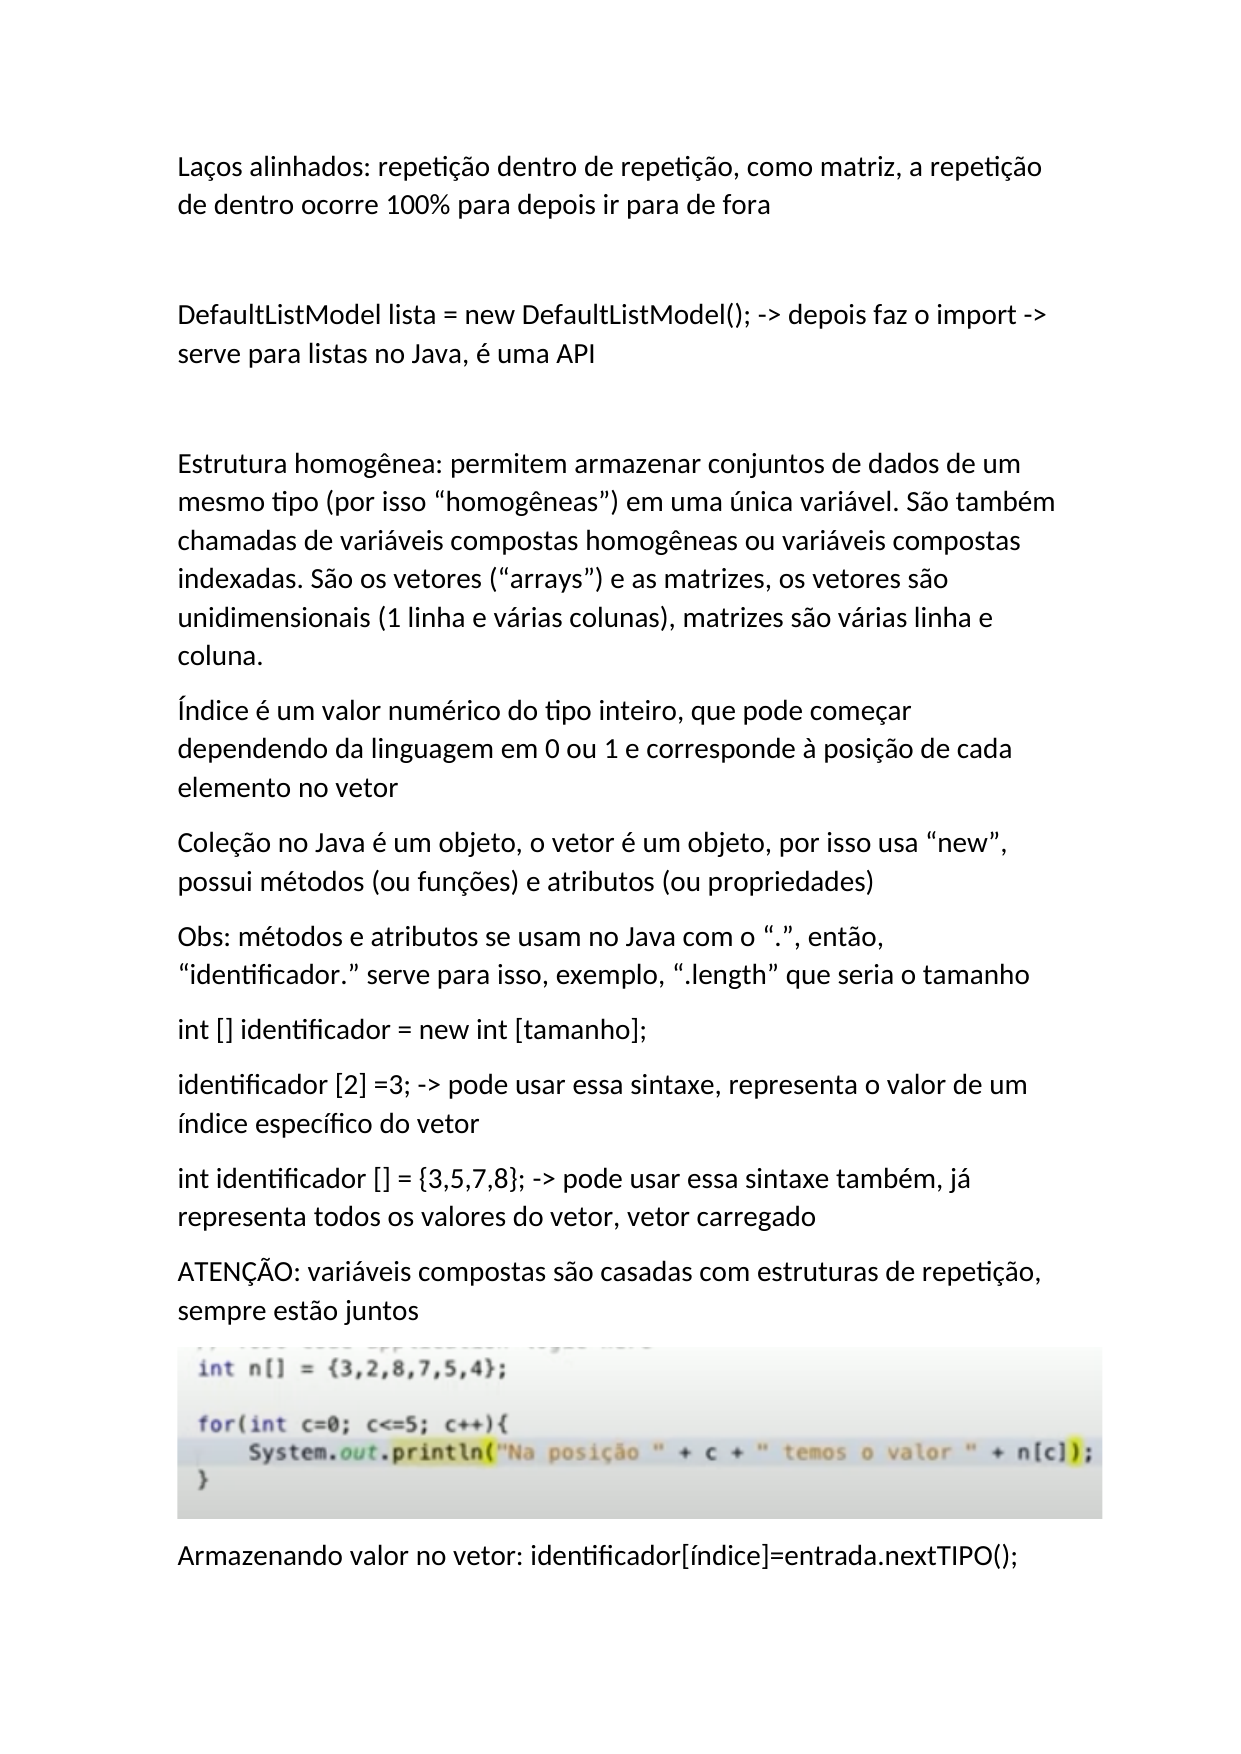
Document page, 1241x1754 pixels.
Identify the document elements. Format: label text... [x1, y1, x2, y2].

text int [] identificador = new int [tamanho]; [177, 1011, 1063, 1047]
text Estrutura homogênea: permitem armazenar conjuntos de dados de um mesmo tipo (por isso “homogêneas”) em uma única variável. São também chamadas de variáveis compostas homogêneas ou variáveis compostas indexadas. São os vetores (“arrays”) e as matrizes, os vetores são unidimensionais (1 linha e várias colunas), matrizes são várias linha e coluna. [177, 445, 1063, 673]
text ATENÇÃO: variáveis compostas são casadas com estruturas de repetição, sempre estão juntos [177, 1253, 1063, 1327]
text Armazenando valor no vetor: identificador[índice]=entrada.nextTIPO(); [177, 1537, 1063, 1573]
text int identificador [] = {3,5,7,8}; -> pode usar essa sintaxe também, já representa todos os valores do vetor, vetor carregado [177, 1160, 1063, 1234]
text Índice é um valor numérico do tipo inteiro, que pode começar dependendo da linguagem em 0 ou 1 e corresponde à posição de cada elemento no vetor [177, 692, 1063, 805]
text Obs: métodos e atributos se usam no Java com o “.”, então, “identificador.” serve para isso, exemplo, “.length” que seria o tamanho [177, 918, 1063, 992]
text identificador [2] =3; -> pode usar essa sintaxe, representa o valor de um índice específico do vetor [177, 1066, 1063, 1140]
picture [177, 1347, 1103, 1519]
text DefaultListModel lista = new DefaultListModel(); -> depois faz o import -> serve para listas no Java, é uma API [177, 296, 1063, 370]
text Laços alinhados: repetição dentro de repetição, como matriz, a repetição de dentro ocorre 100% para depois ir para de fora [177, 148, 1063, 222]
text Coleção no Java é um objeto, o vetor é um objeto, por isso usa “new”, possui métodos (ou funções) e atributos (ou propriedades) [177, 824, 1063, 898]
